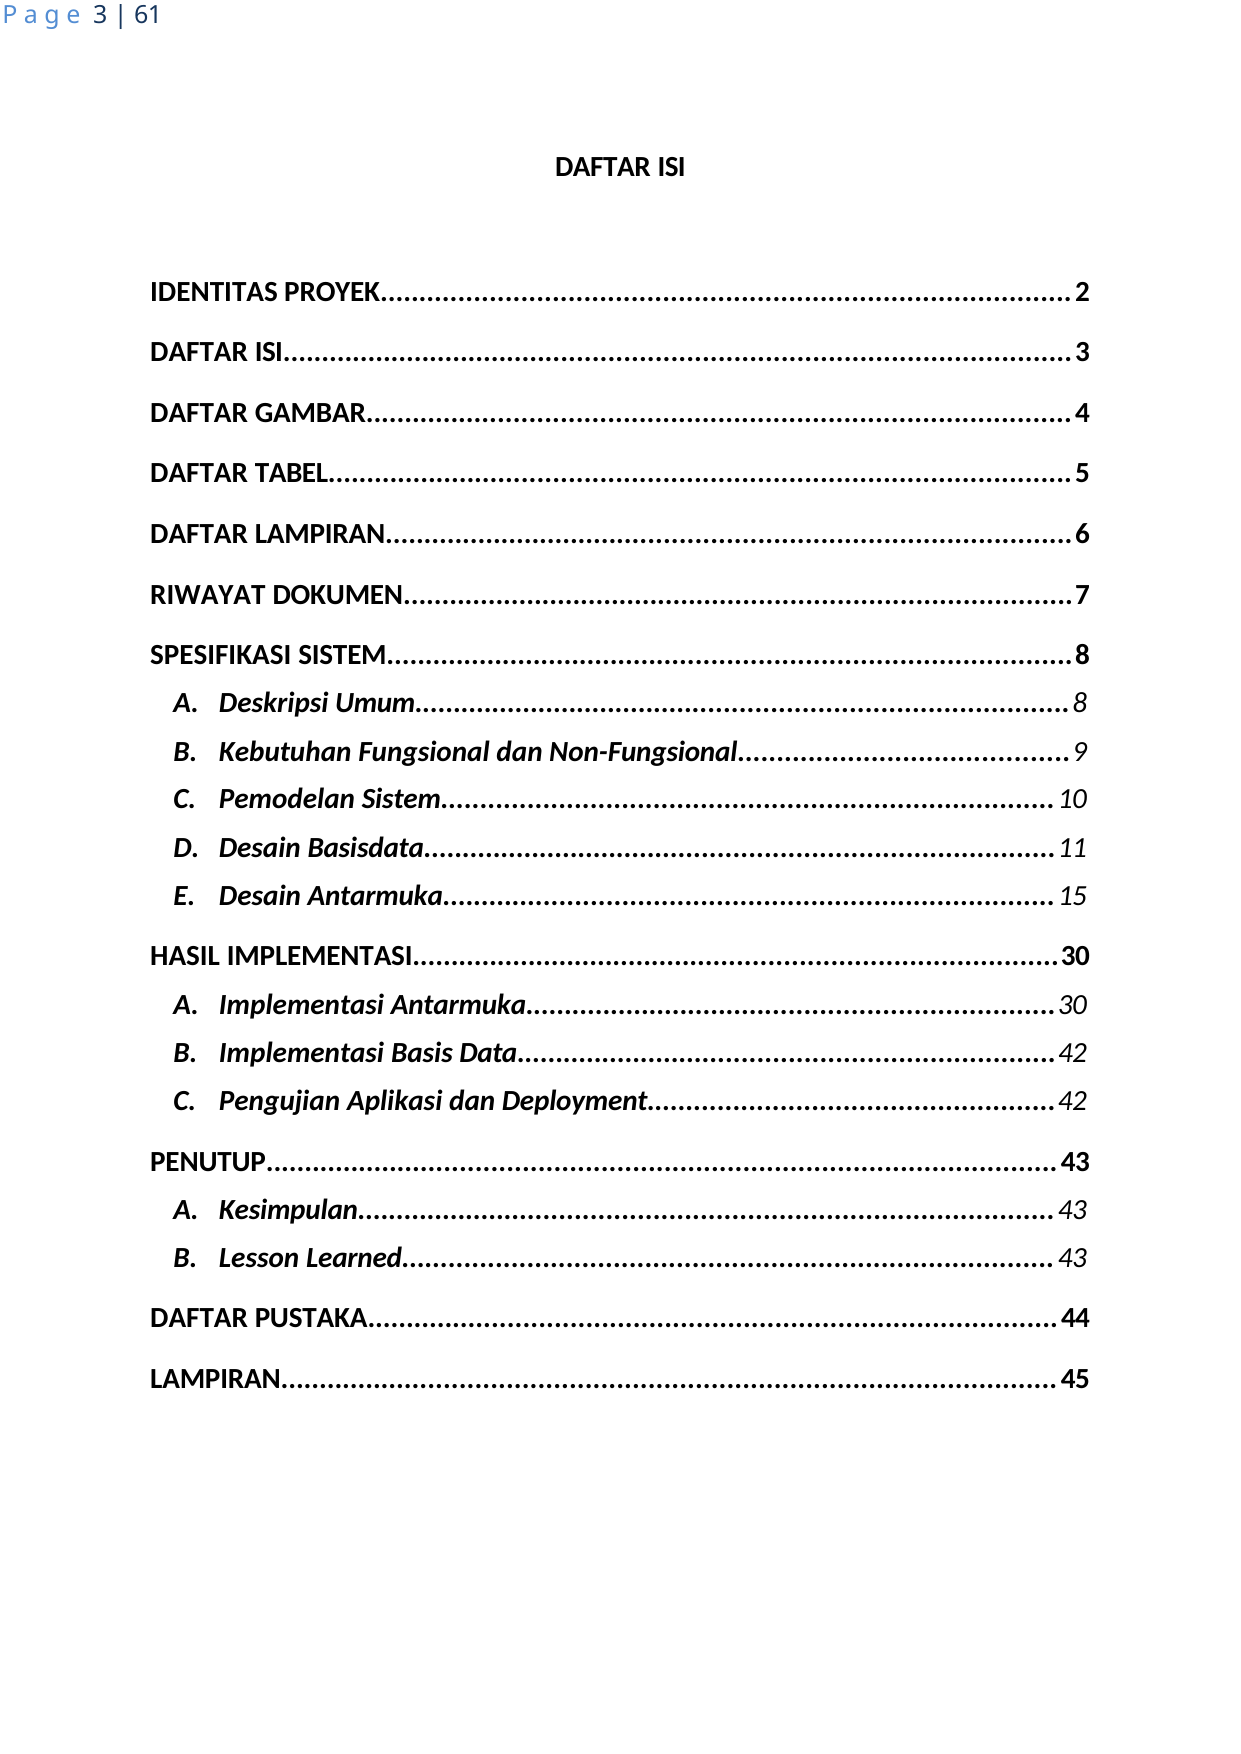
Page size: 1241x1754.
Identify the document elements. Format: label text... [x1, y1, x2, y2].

subtitle DAFTAR ISI [127, 148, 1114, 184]
